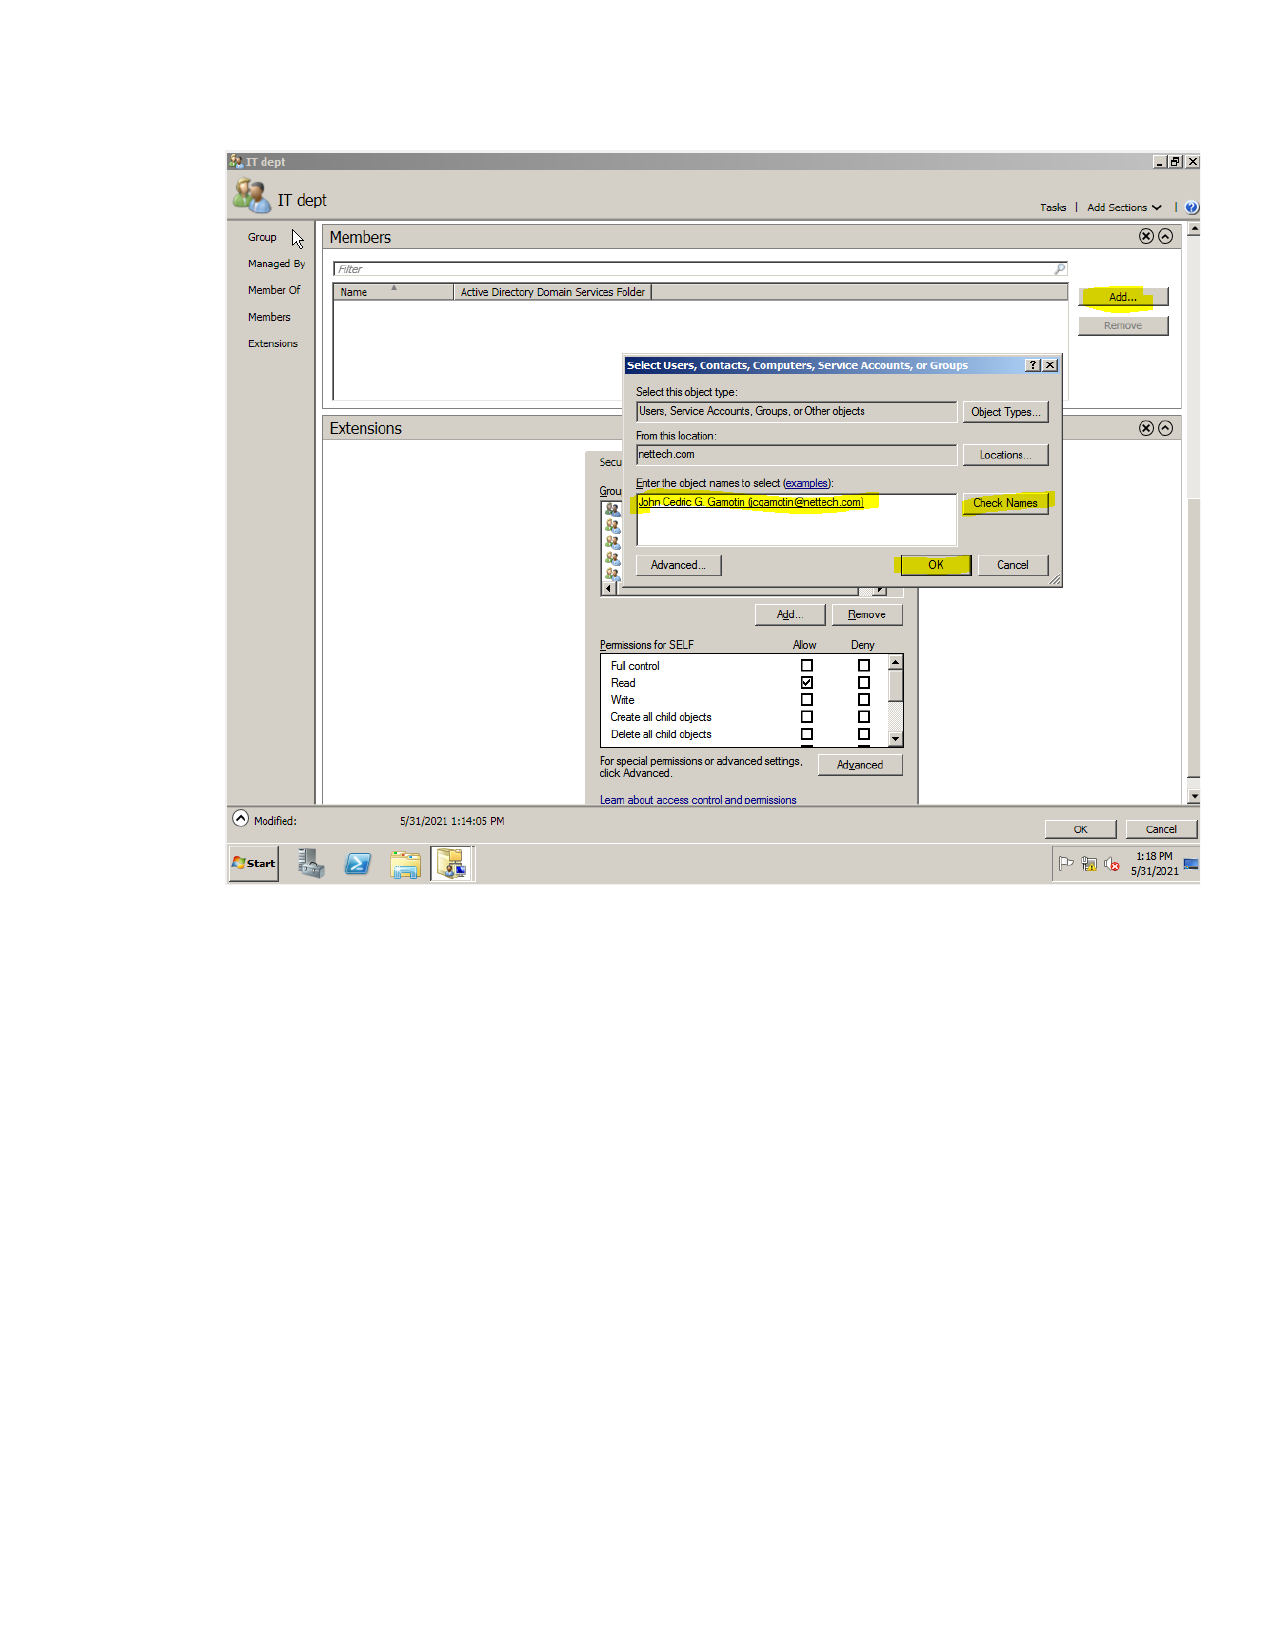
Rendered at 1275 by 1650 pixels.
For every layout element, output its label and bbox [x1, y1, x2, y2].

picture [225, 150, 1200, 885]
